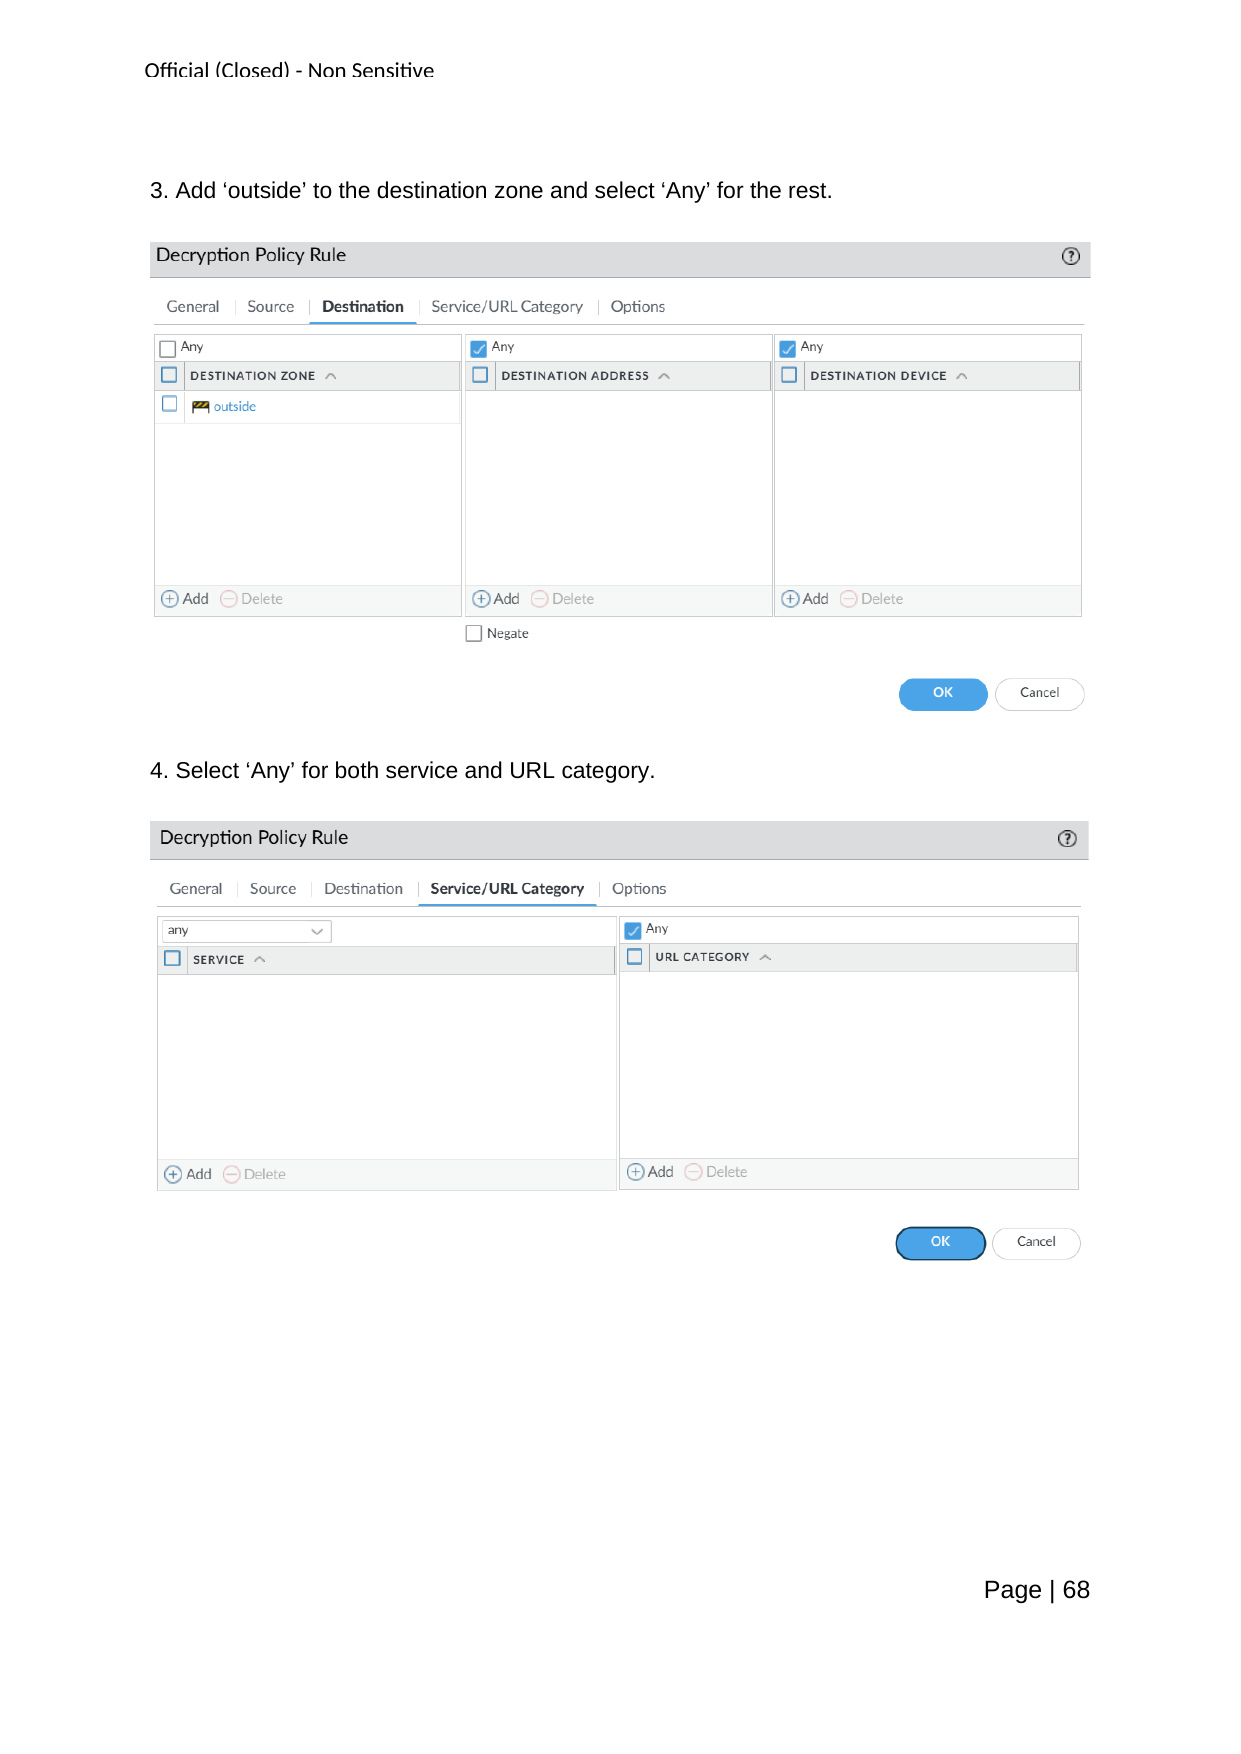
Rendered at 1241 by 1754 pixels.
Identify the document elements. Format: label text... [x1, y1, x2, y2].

picture [150, 821, 1089, 1272]
picture [150, 242, 1091, 718]
text 3. Add ‘outside’ to the destination zone and select ‘Any’ for the rest. [150, 177, 1090, 204]
text 4. Select ‘Any’ for both service and URL category. [150, 757, 1090, 784]
